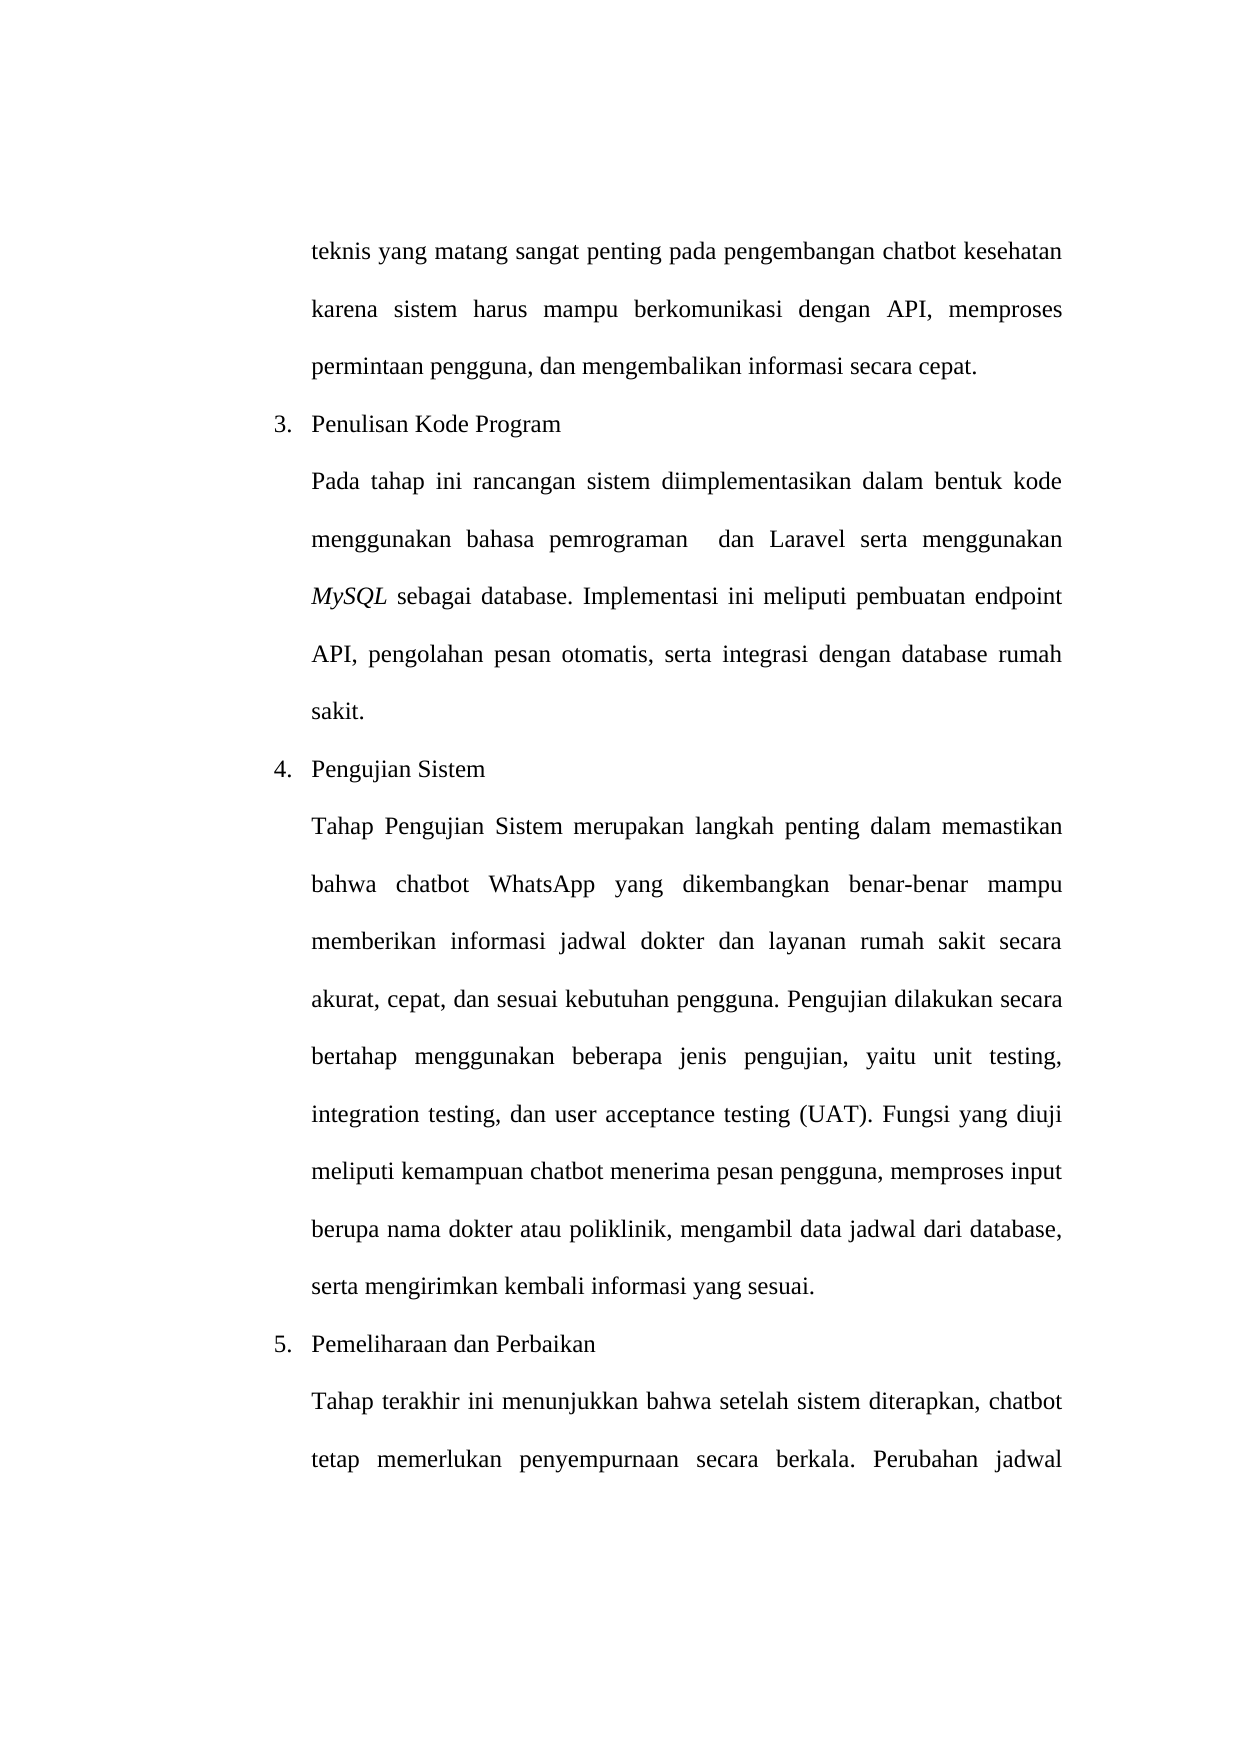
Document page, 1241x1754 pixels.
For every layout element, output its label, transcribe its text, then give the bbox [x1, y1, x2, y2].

list Penulisan Kode Program [274, 409, 1063, 437]
list Pengujian Sistem [274, 754, 1063, 782]
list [311, 1386, 1063, 1472]
list Pemeliharaan dan Perbaikan [274, 1329, 1063, 1357]
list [311, 236, 1063, 380]
list Pada tahap ini rancangan sistem diimplementasikan dalam bentuk kode menggunakan bahasa pemrograman dan Laravel serta menggunakan MySQL sebagai database. Implementasi ini meliputi pembuatan endpoint API, pengolahan pesan otomatis, serta integrasi dengan database rumah sakit. [311, 466, 1063, 725]
list Tahap Pengujian Sistem merupakan langkah penting dalam memastikan bahwa chatbot WhatsApp yang dikembangkan benar-benar mampu memberikan informasi jadwal dokter dan layanan rumah sakit secara akurat, cepat, dan sesuai kebutuhan pengguna. Pengujian dilakukan secara bertahap menggunakan beberapa jenis pengujian, yaitu unit testing, integration testing, dan user acceptance testing (UAT). Fungsi yang diuji meliputi kemampuan chatbot menerima pesan pengguna, memproses input berupa nama dokter atau poliklinik, mengambil data jadwal dari database, serta mengirimkan kembali informasi yang sesuai. [311, 811, 1063, 1300]
